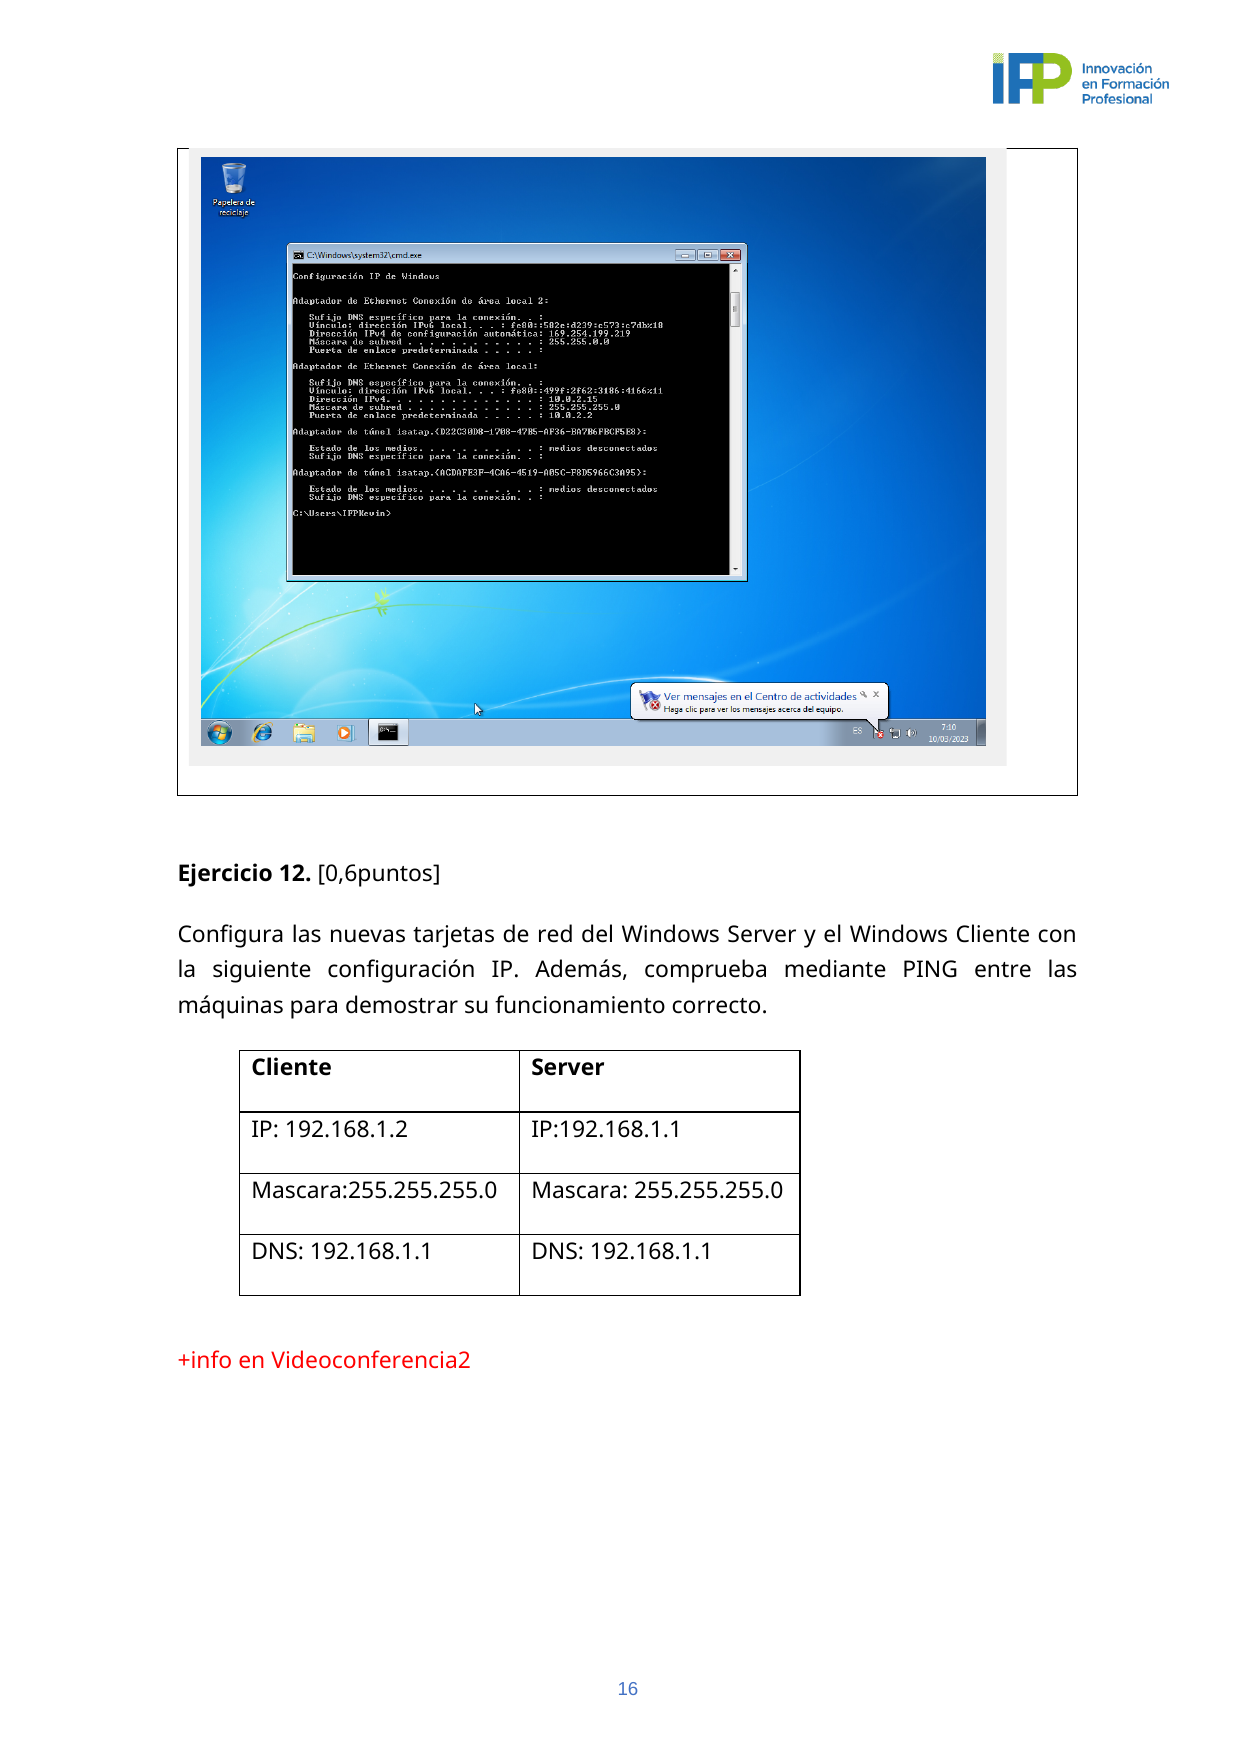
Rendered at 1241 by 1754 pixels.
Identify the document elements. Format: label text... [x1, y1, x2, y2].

table_cell Mascara:255.255.255.0 [240, 1174, 519, 1234]
text Configura las nuevas tarjetas de red del Windows Server y el Windows Cliente con la siguiente configuración IP. Además, comprueba mediante PING entre las máquinas para demostrar su funcionamiento correcto. [177, 917, 1078, 1021]
text +info en Videoconferencia2 [177, 1344, 1078, 1376]
table_cell DNS: 192.168.1.1 [240, 1235, 519, 1295]
picture [990, 53, 1172, 104]
table_header Server [520, 1051, 799, 1111]
table_header [178, 149, 1077, 794]
picture [188, 148, 1007, 766]
table_header Cliente [240, 1051, 519, 1111]
table_cell Mascara: 255.255.255.0 [520, 1174, 799, 1234]
text Ejercicio 12. [0,6puntos] [177, 857, 1078, 888]
table_cell DNS: 192.168.1.1 [520, 1235, 799, 1295]
table_cell IP: 192.168.1.2 [240, 1113, 519, 1173]
table_cell IP:192.168.1.1 [520, 1113, 799, 1173]
